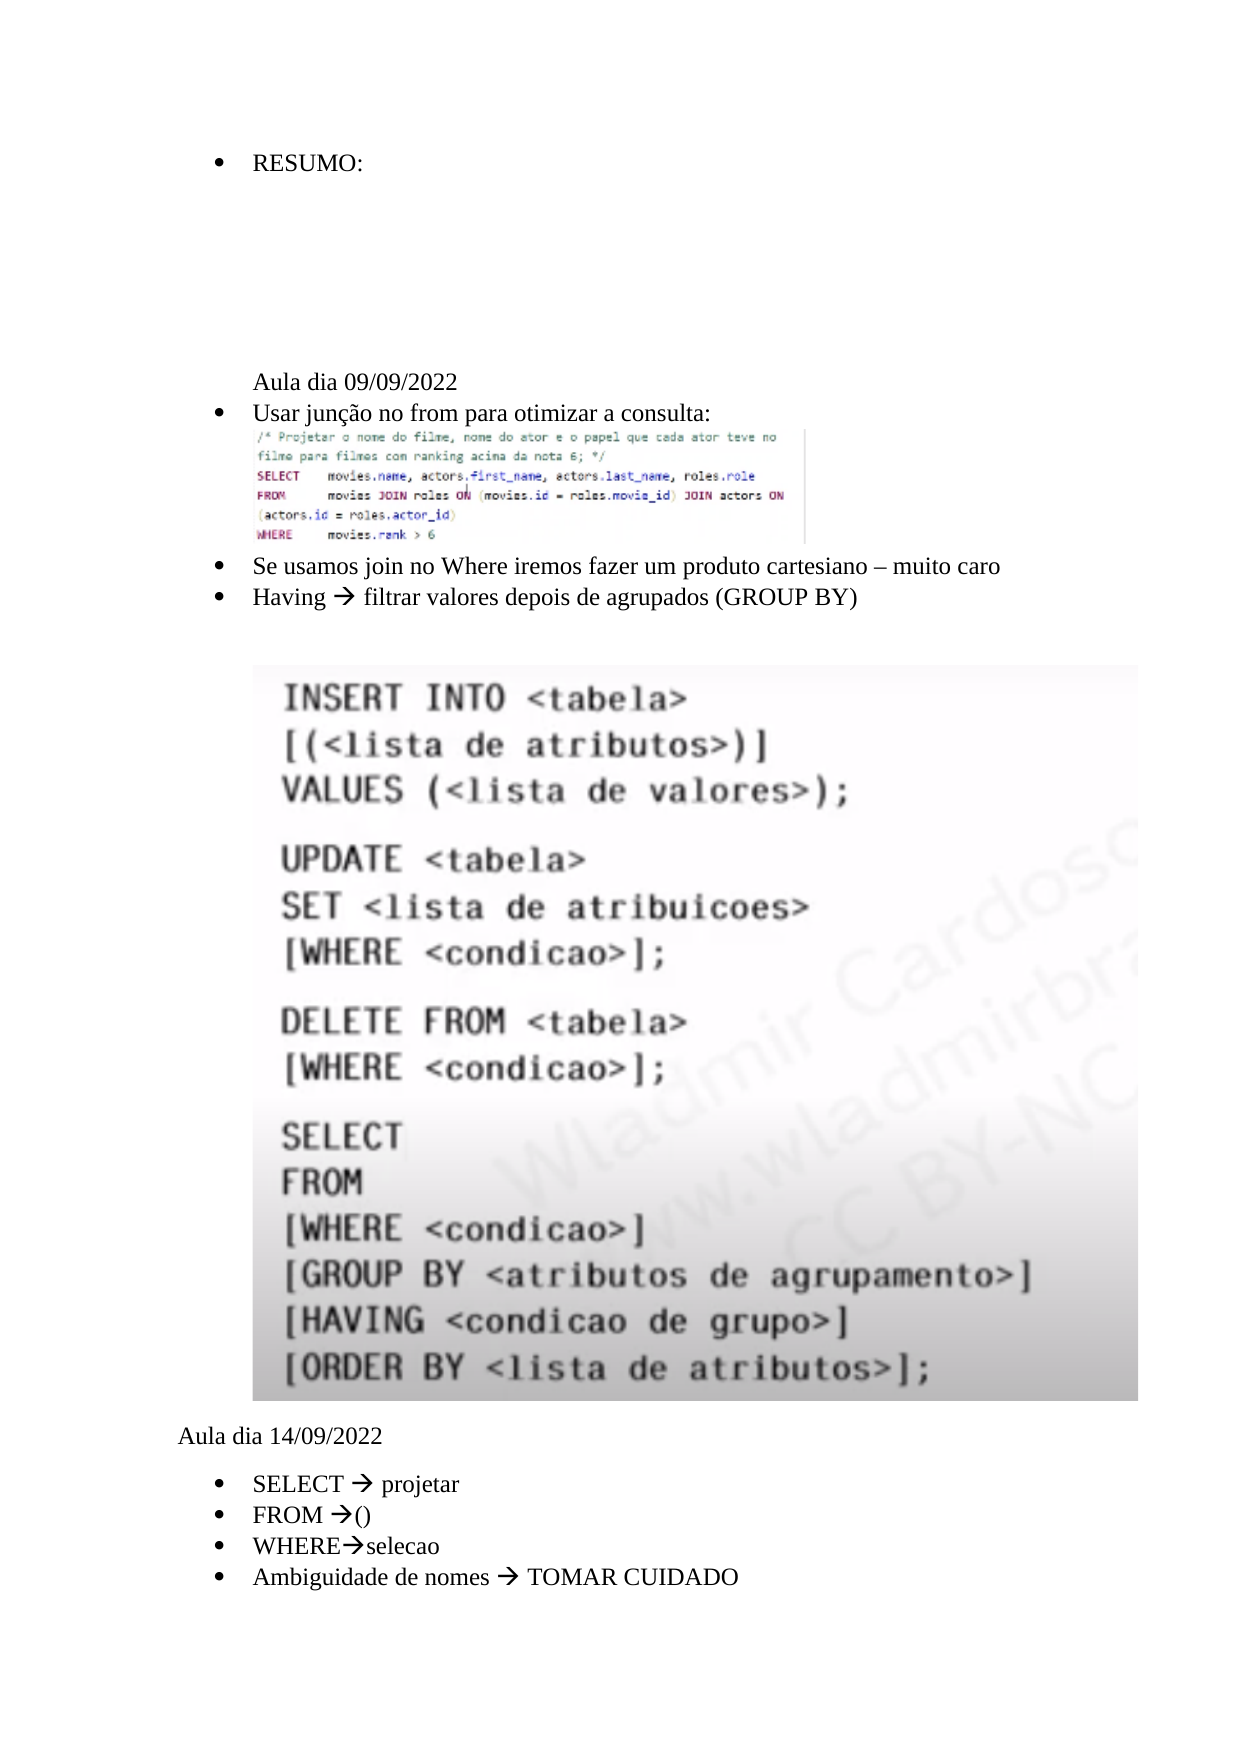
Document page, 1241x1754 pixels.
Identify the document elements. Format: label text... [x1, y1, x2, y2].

list WHEREselecao [215, 1531, 1063, 1560]
list Ambiguidade de nomes TOMAR CUIDADO [215, 1562, 1063, 1591]
list SELECT projetar [215, 1469, 1063, 1498]
picture [252, 429, 809, 544]
list Aula dia 09/09/2022 [252, 367, 1063, 396]
list RESUMO: [215, 148, 1063, 176]
list Se usamos join no Where iremos fazer um produto cartesiano – muito caro [215, 551, 1063, 580]
picture [252, 665, 1139, 1401]
list Having filtrar valores depois de agrupados (GROUP BY) [215, 582, 1063, 611]
list FROM () [215, 1500, 1063, 1529]
